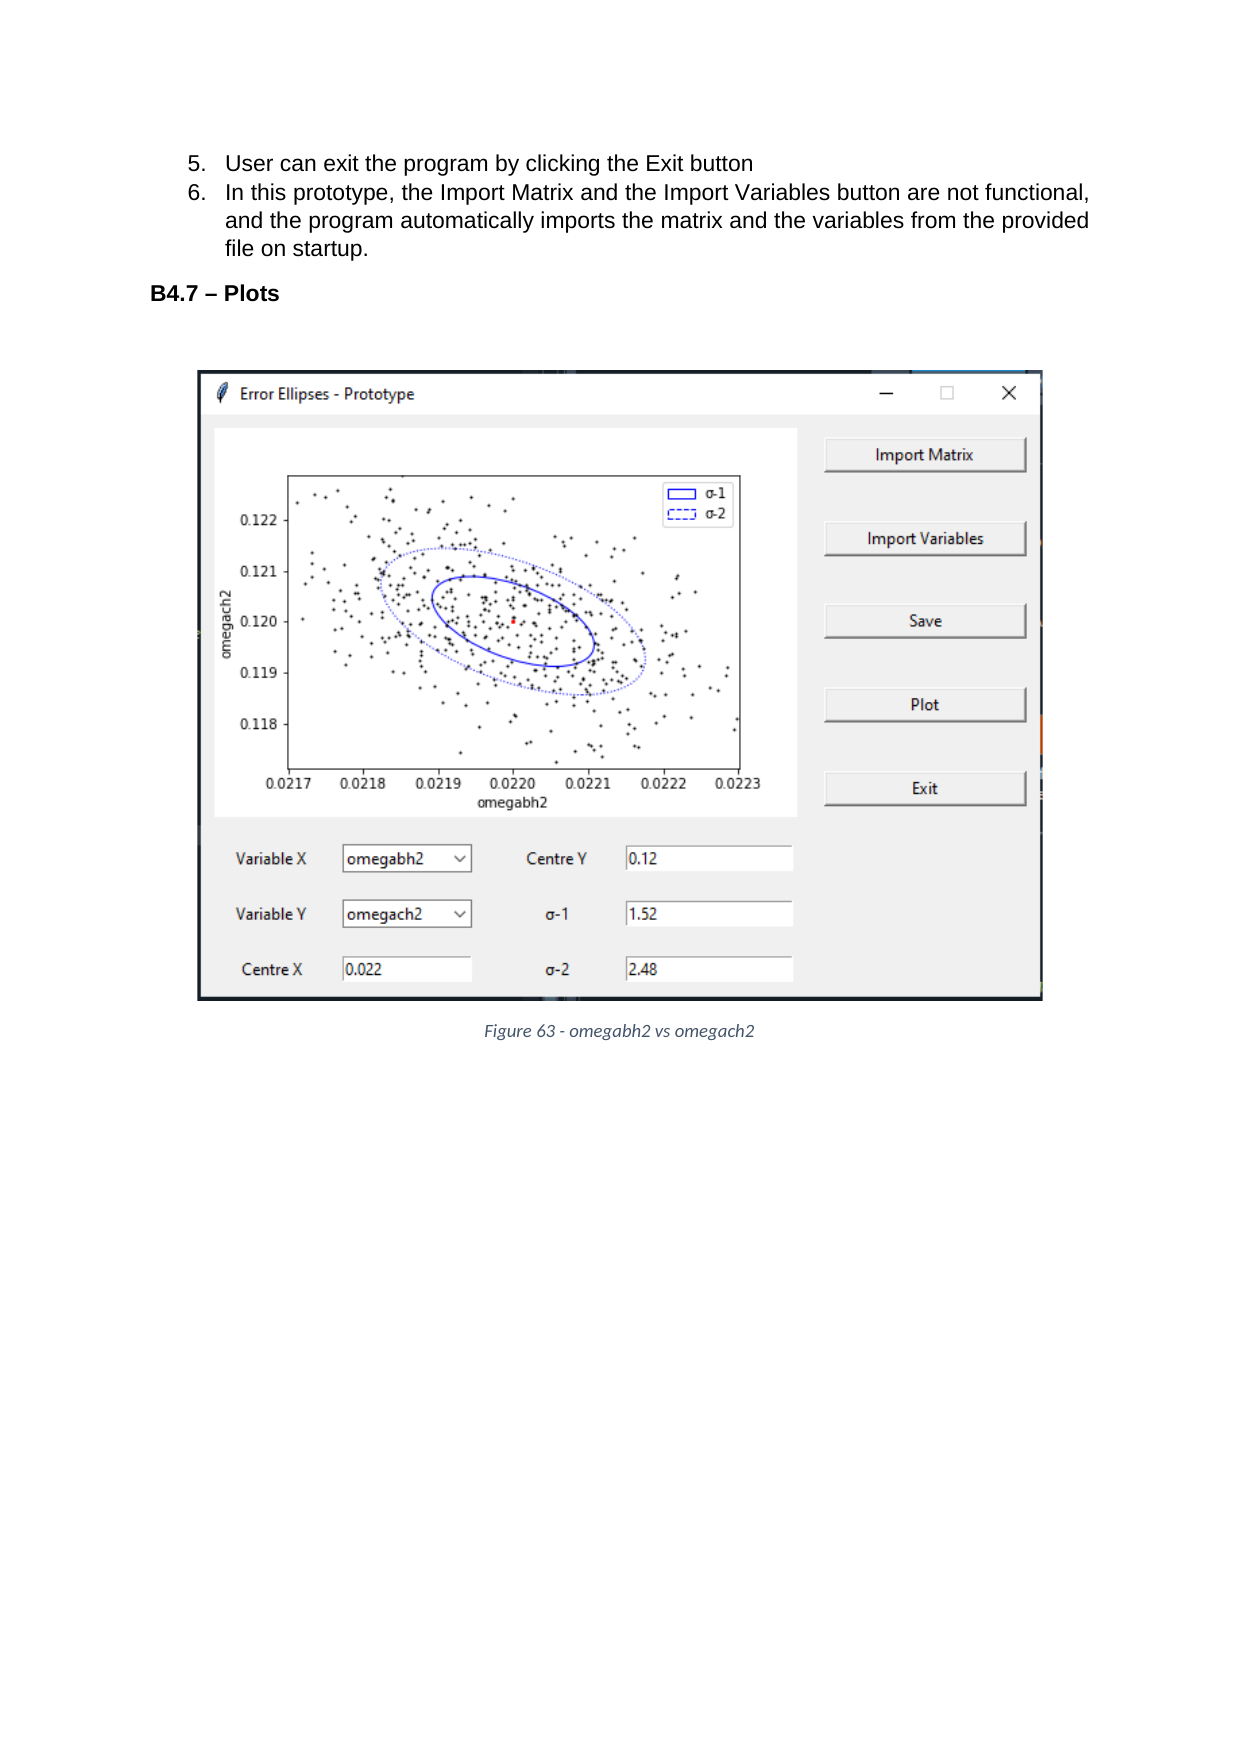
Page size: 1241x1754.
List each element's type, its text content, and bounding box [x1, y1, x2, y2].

text B4.7 – Plots [150, 280, 1090, 307]
list User can exit the program by clicking the Exit button [187, 150, 1090, 176]
text Figure 63 - omegabh2 vs omegach2 [150, 1019, 1090, 1042]
picture [197, 370, 1043, 1001]
list In this prototype, the Import Matrix and the Import Variables button are not functional, and the program automatically imports the matrix and the variables from the provided file on startup. [187, 178, 1090, 262]
